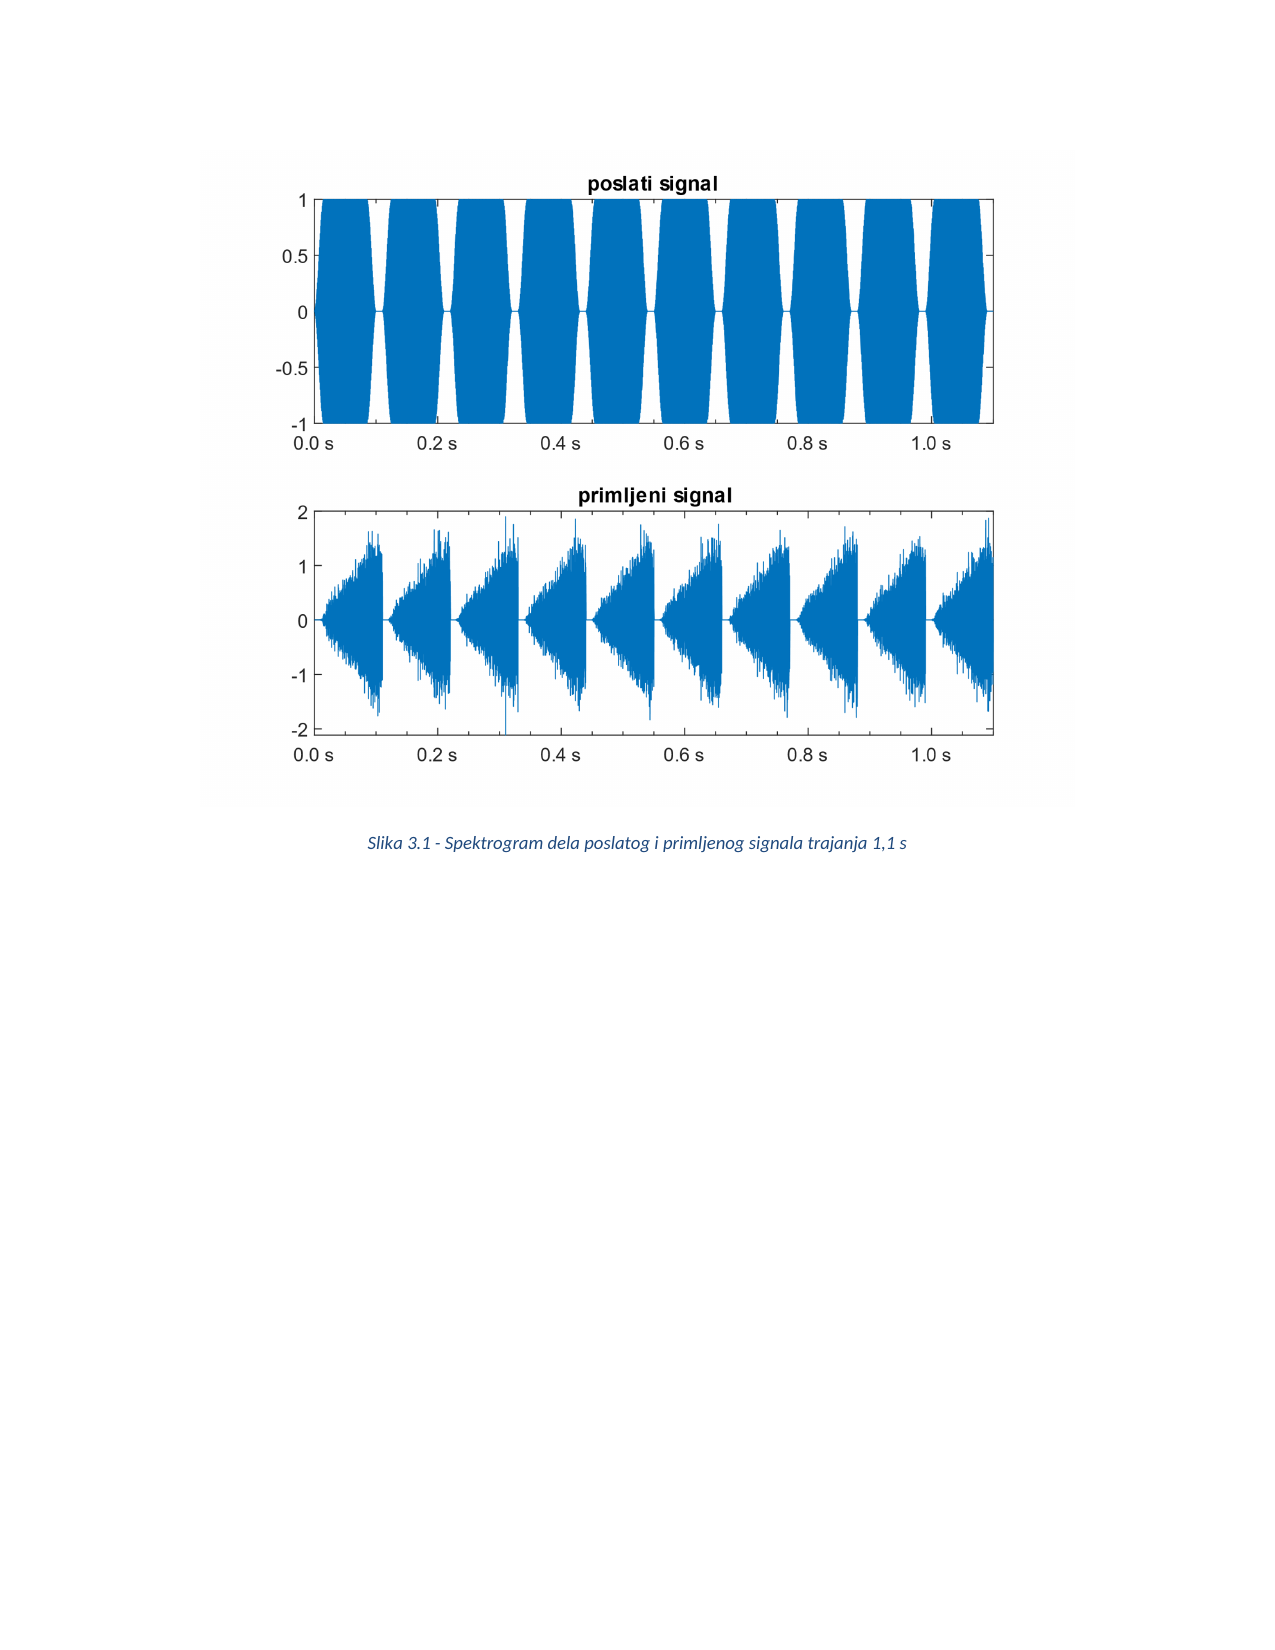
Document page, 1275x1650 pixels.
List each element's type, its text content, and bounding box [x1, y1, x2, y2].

text Slika 3.1 - Spektrogram dela poslatog i primljenog signala trajanja 1,1 s [150, 831, 1125, 854]
picture [200, 150, 1075, 807]
